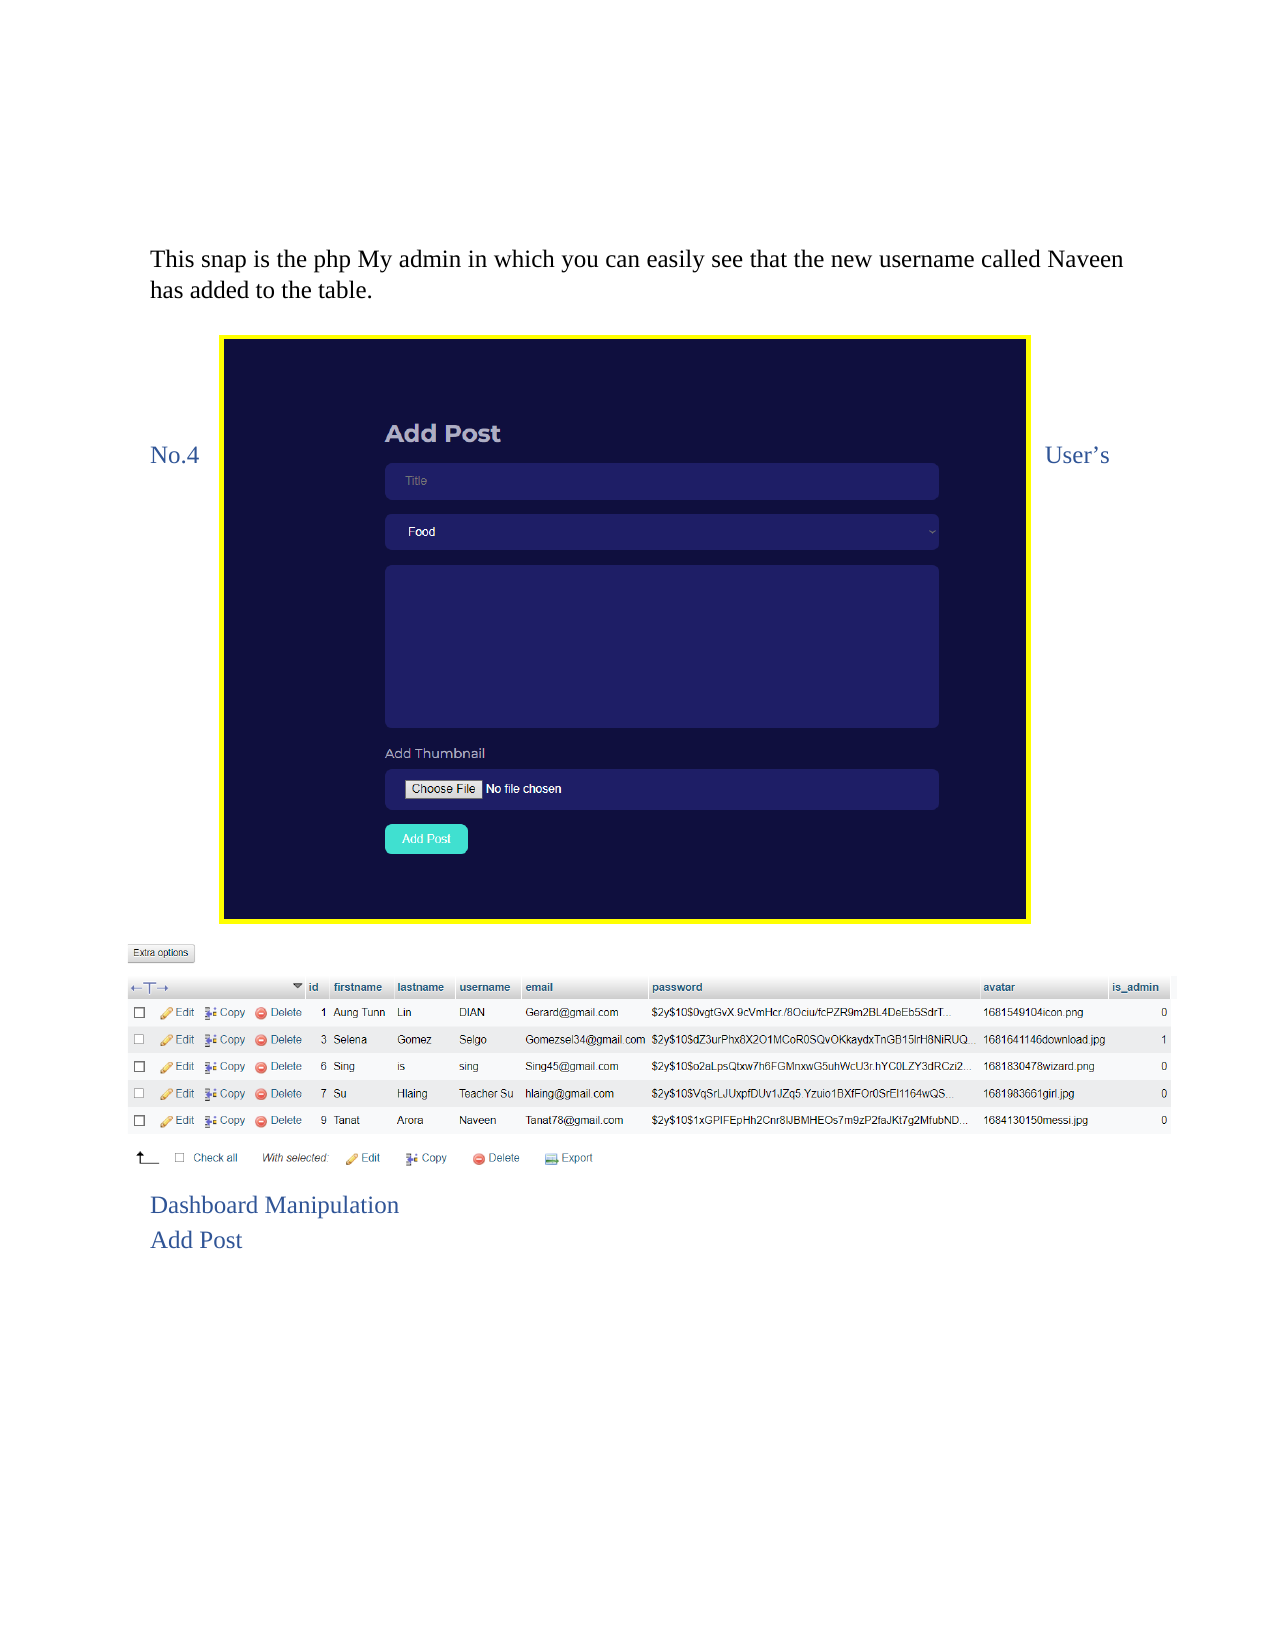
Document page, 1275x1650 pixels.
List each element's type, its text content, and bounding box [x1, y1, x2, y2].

text This snap is the php My admin in which you can easily see that the new username called Naveen has added to the table. [150, 244, 1125, 303]
picture [224, 339, 1026, 919]
subtitle Add Post [150, 1226, 1125, 1254]
picture [126, 940, 1176, 1178]
subtitle No.4 User’s Dashboard Manipulation [150, 1178, 1125, 1219]
